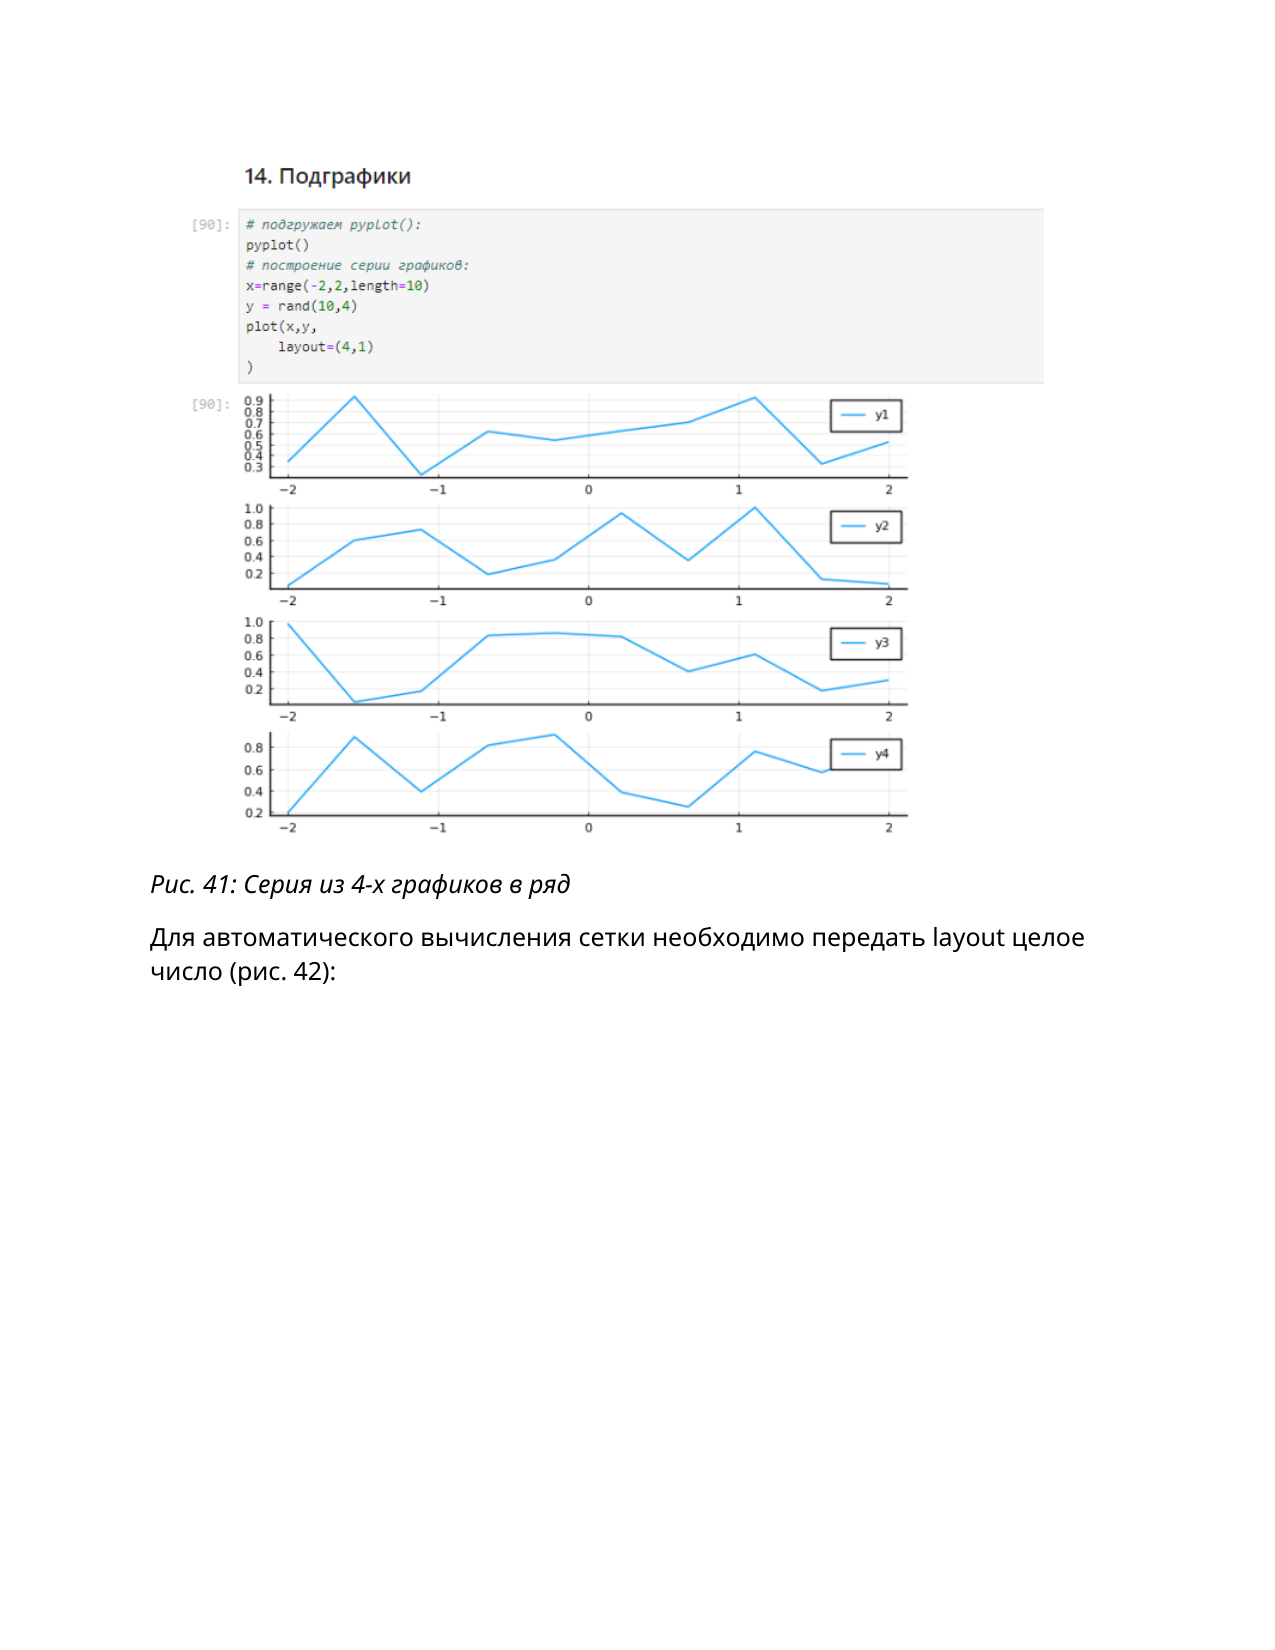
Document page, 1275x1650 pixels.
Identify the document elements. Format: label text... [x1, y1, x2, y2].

text Рис. 41: Серия из 4-х графиков в ряд [150, 866, 1125, 901]
text Для автоматического вычисления сетки необходимо передать layout целое число (рис. 42): [150, 919, 1125, 987]
picture [168, 150, 1044, 846]
